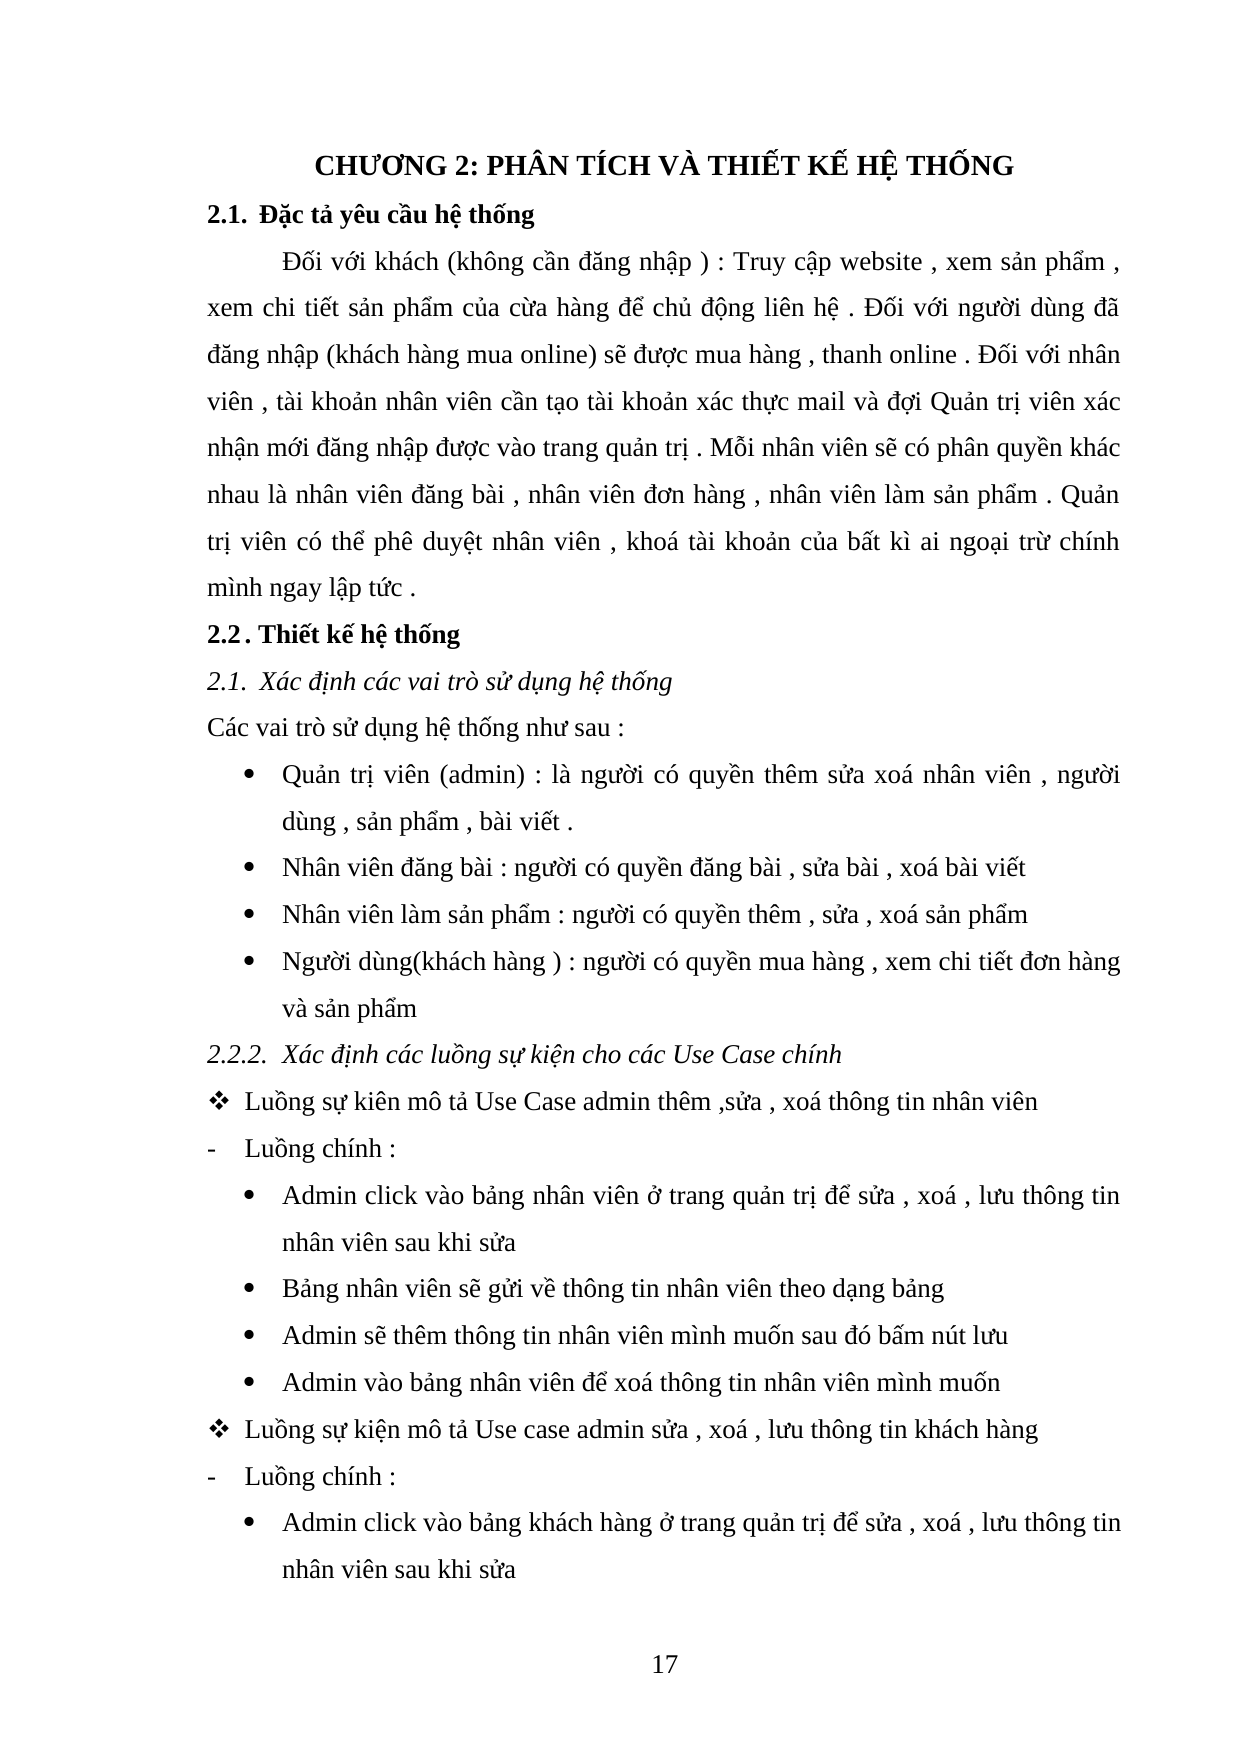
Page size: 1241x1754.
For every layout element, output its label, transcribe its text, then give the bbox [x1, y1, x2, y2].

list Luồng chính : [207, 1132, 1122, 1163]
list Luồng sự kiên mô tả Use Case admin thêm ,sửa , xoá thông tin nhân viên [207, 1085, 1122, 1117]
list Đặc tả yêu cầu hệ thống [207, 198, 1122, 229]
subtitle Xác định các vai trò sử dụng hệ thống [207, 665, 1122, 696]
list Admin vào bảng nhân viên để xoá thông tin nhân viên mình muốn [244, 1366, 1122, 1397]
list Nhân viên làm sản phẩm : người có quyền thêm , sửa , xoá sản phẩm [244, 898, 1122, 929]
list Bảng nhân viên sẽ gửi về thông tin nhân viên theo dạng bảng [244, 1272, 1122, 1303]
text Các vai trò sử dụng hệ thống như sau : [207, 711, 1122, 742]
list . Thiết kế hệ thống [207, 618, 1122, 649]
text Đối với khách (không cần đăng nhập ) : Truy cập website , xem sản phẩm , xem chi tiết sản phẩm của cừa hàng để chủ động liên hệ . Đối với người dùng đã đăng nhập (khách hàng mua online) sẽ được mua hàng , thanh online . Đối với nhân viên , tài khoản nhân viên cần tạo tài khoản xác thực mail và đợi Quản trị viên xác nhận mới đăng nhập được vào trang quản trị . Mỗi nhân viên sẽ có phân quyền khác nhau là nhân viên đăng bài , nhân viên đơn hàng , nhân viên làm sản phẩm . Quản trị viên có thể phê duyệt nhân viên , khoá tài khoản của bất kì ai ngoại trừ chính mình ngay lập tức . [207, 245, 1122, 602]
subtitle Xác định các luồng sự kiện cho các Use Case chính [207, 1039, 1122, 1070]
list Luồng sự kiện mô tả Use case admin sửa , xoá , lưu thông tin khách hàng [207, 1413, 1122, 1444]
list Người dùng(khách hàng ) : người có quyền mua hàng , xem chi tiết đơn hàng và sản phẩm [244, 945, 1122, 1023]
text CHƯƠNG 2: PHÂN TÍCH VÀ THIẾT KẾ HỆ THỐNG [207, 148, 1122, 181]
list Nhân viên đăng bài : người có quyền đăng bài , sửa bài , xoá bài viết [244, 851, 1122, 883]
list Quản trị viên (admin) : là người có quyền thêm sửa xoá nhân viên , người dùng , sản phẩm , bài viết . [244, 758, 1122, 836]
list Admin sẽ thêm thông tin nhân viên mình muốn sau đó bấm nút lưu [244, 1319, 1122, 1350]
list Luồng chính : [207, 1460, 1122, 1491]
list Admin click vào bảng khách hàng ở trang quản trị để sửa , xoá , lưu thông tin nhân viên sau khi sửa [244, 1506, 1122, 1584]
list Admin click vào bảng nhân viên ở trang quản trị để sửa , xoá , lưu thông tin nhân viên sau khi sửa [244, 1179, 1122, 1257]
